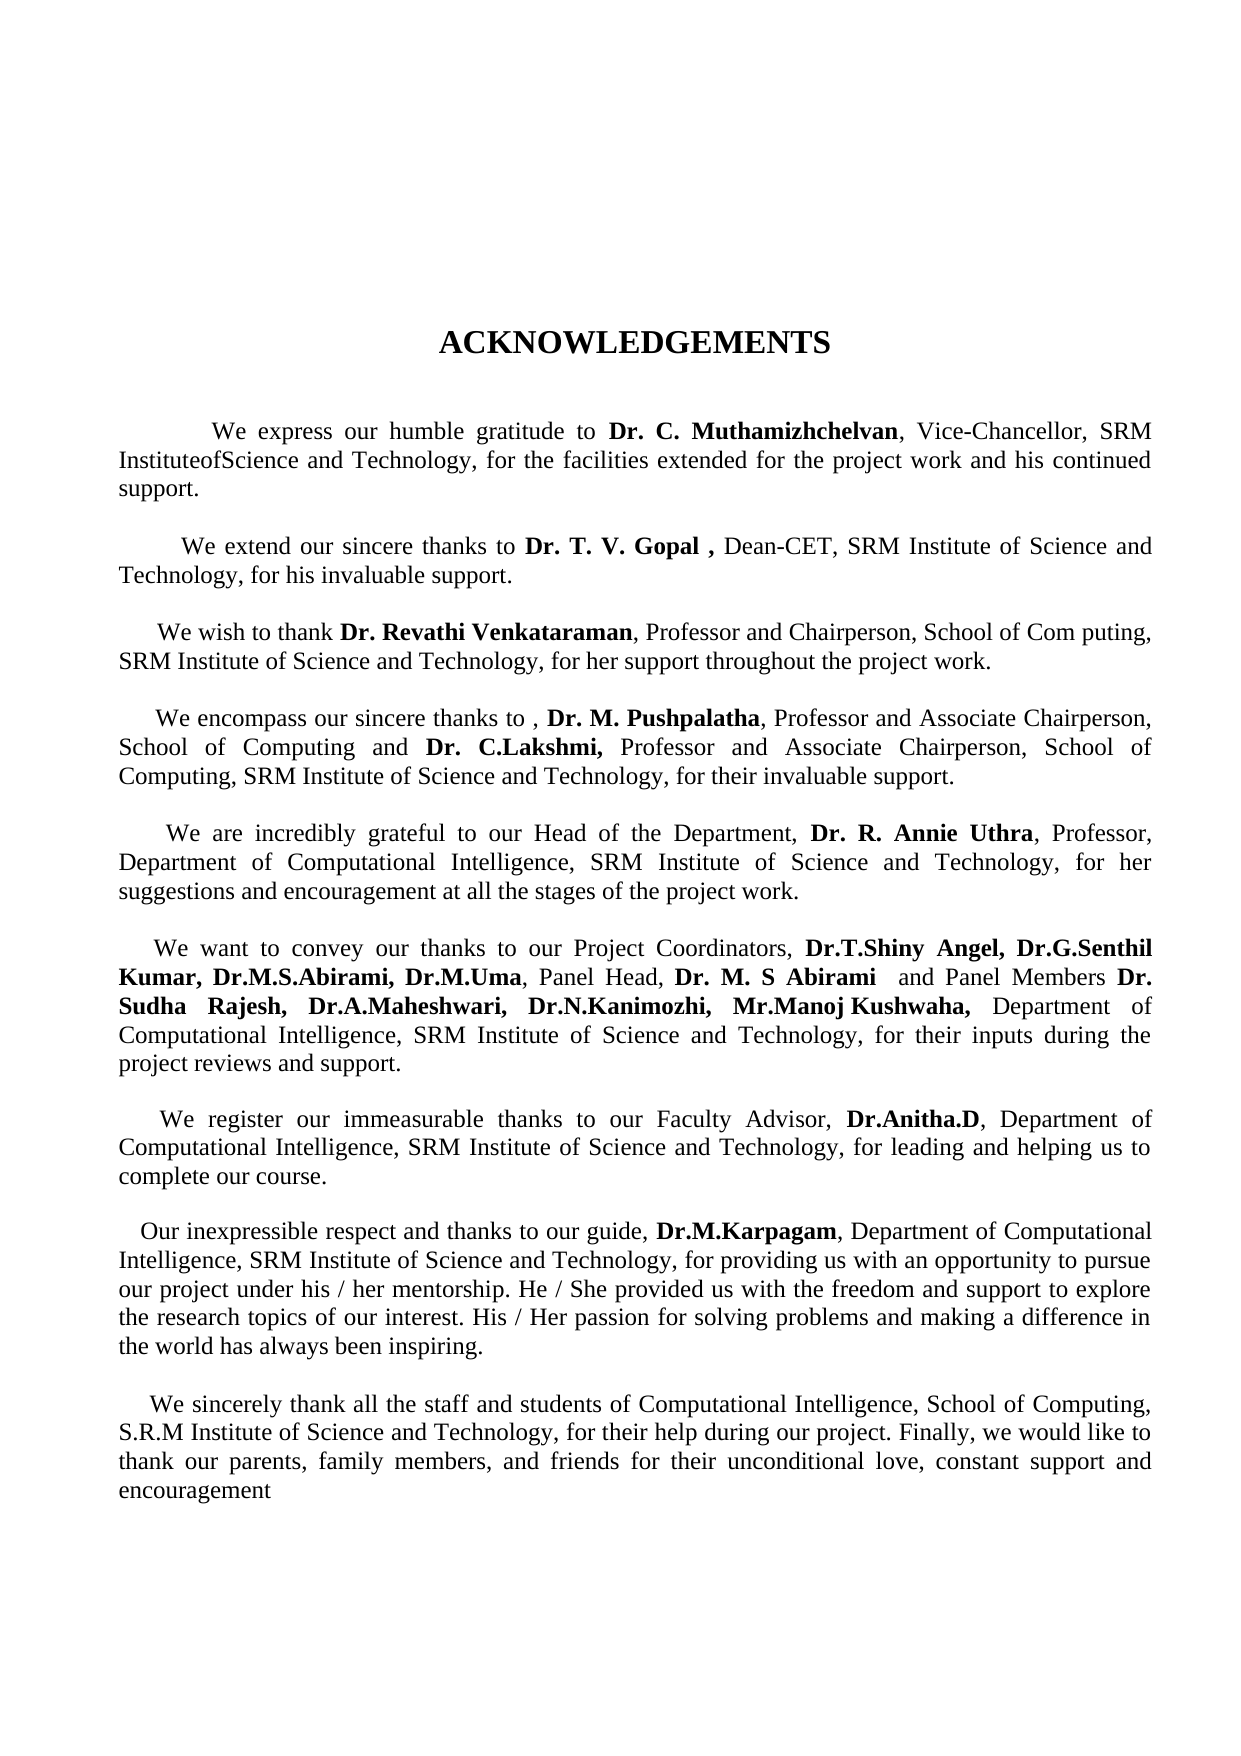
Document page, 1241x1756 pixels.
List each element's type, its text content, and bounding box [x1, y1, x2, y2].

text We extend our sincere thanks to Dr. T. V. Gopal , Dean-CET, SRM Institute of Science and Technology, for his invaluable support. [118, 531, 1152, 588]
text ACKNOWLEDGEMENTS [89, 323, 1181, 361]
text Our inexpressible respect and thanks to our guide, Dr.M.Karpagam, Department of Computational Intelligence, SRM Institute of Science and Technology, for providing us with an opportunity to pursue our project under his / her mentorship. He / She provided us with the freedom and support to explore the research topics of our interest. His / Her passion for solving problems and making a difference in the world has always been inspiring. [118, 1216, 1152, 1360]
text We encompass our sincere thanks to , Dr. M. Pushpalatha, Professor and Associate Chairperson, School of Computing and Dr. C.Lakshmi, Professor and Associate Chairperson, School of Computing, SRM Institute of Science and Technology, for their invaluable support. [118, 703, 1152, 790]
text We express our humble gratitude to Dr. C. Muthamizhchelvan, Vice-Chancellor, SRM InstituteofScience and Technology, for the facilities extended for the project work and his continued support. [118, 416, 1152, 502]
text We are incredibly grateful to our Head of the Department, Dr. R. Annie Uthra, Professor, Department of Computational Intelligence, SRM Institute of Science and Technology, for her suggestions and encouragement at all the stages of the project work. [118, 818, 1152, 905]
text We register our immeasurable thanks to our Faculty Advisor, Dr.Anitha.D, Department of Computational Intelligence, SRM Institute of Science and Technology, for leading and helping us to complete our course. [118, 1104, 1152, 1190]
text We wish to thank Dr. Revathi Venkataraman, Professor and Chairperson, School of Com puting, SRM Institute of Science and Technology, for her support throughout the project work. [118, 617, 1152, 675]
text We want to convey our thanks to our Project Coordinators, Dr.T.Shiny Angel, Dr.G.Senthil Kumar, Dr.M.S.Abirami, Dr.M.Uma, Panel Head, Dr. M. S Abirami and Panel Members Dr. Sudha Rajesh, Dr.A.Maheshwari, Dr.N.Kanimozhi, Mr.Manoj Kushwaha, Department of Computational Intelligence, SRM Institute of Science and Technology, for their inputs during the project reviews and support. [118, 933, 1152, 1077]
text We sincerely thank all the staff and students of Computational Intelligence, School of Computing, S.R.M Institute of Science and Technology, for their help during our project. Finally, we would like to thank our parents, family members, and friends for their unconditional love, constant support and encouragement [118, 1389, 1152, 1504]
